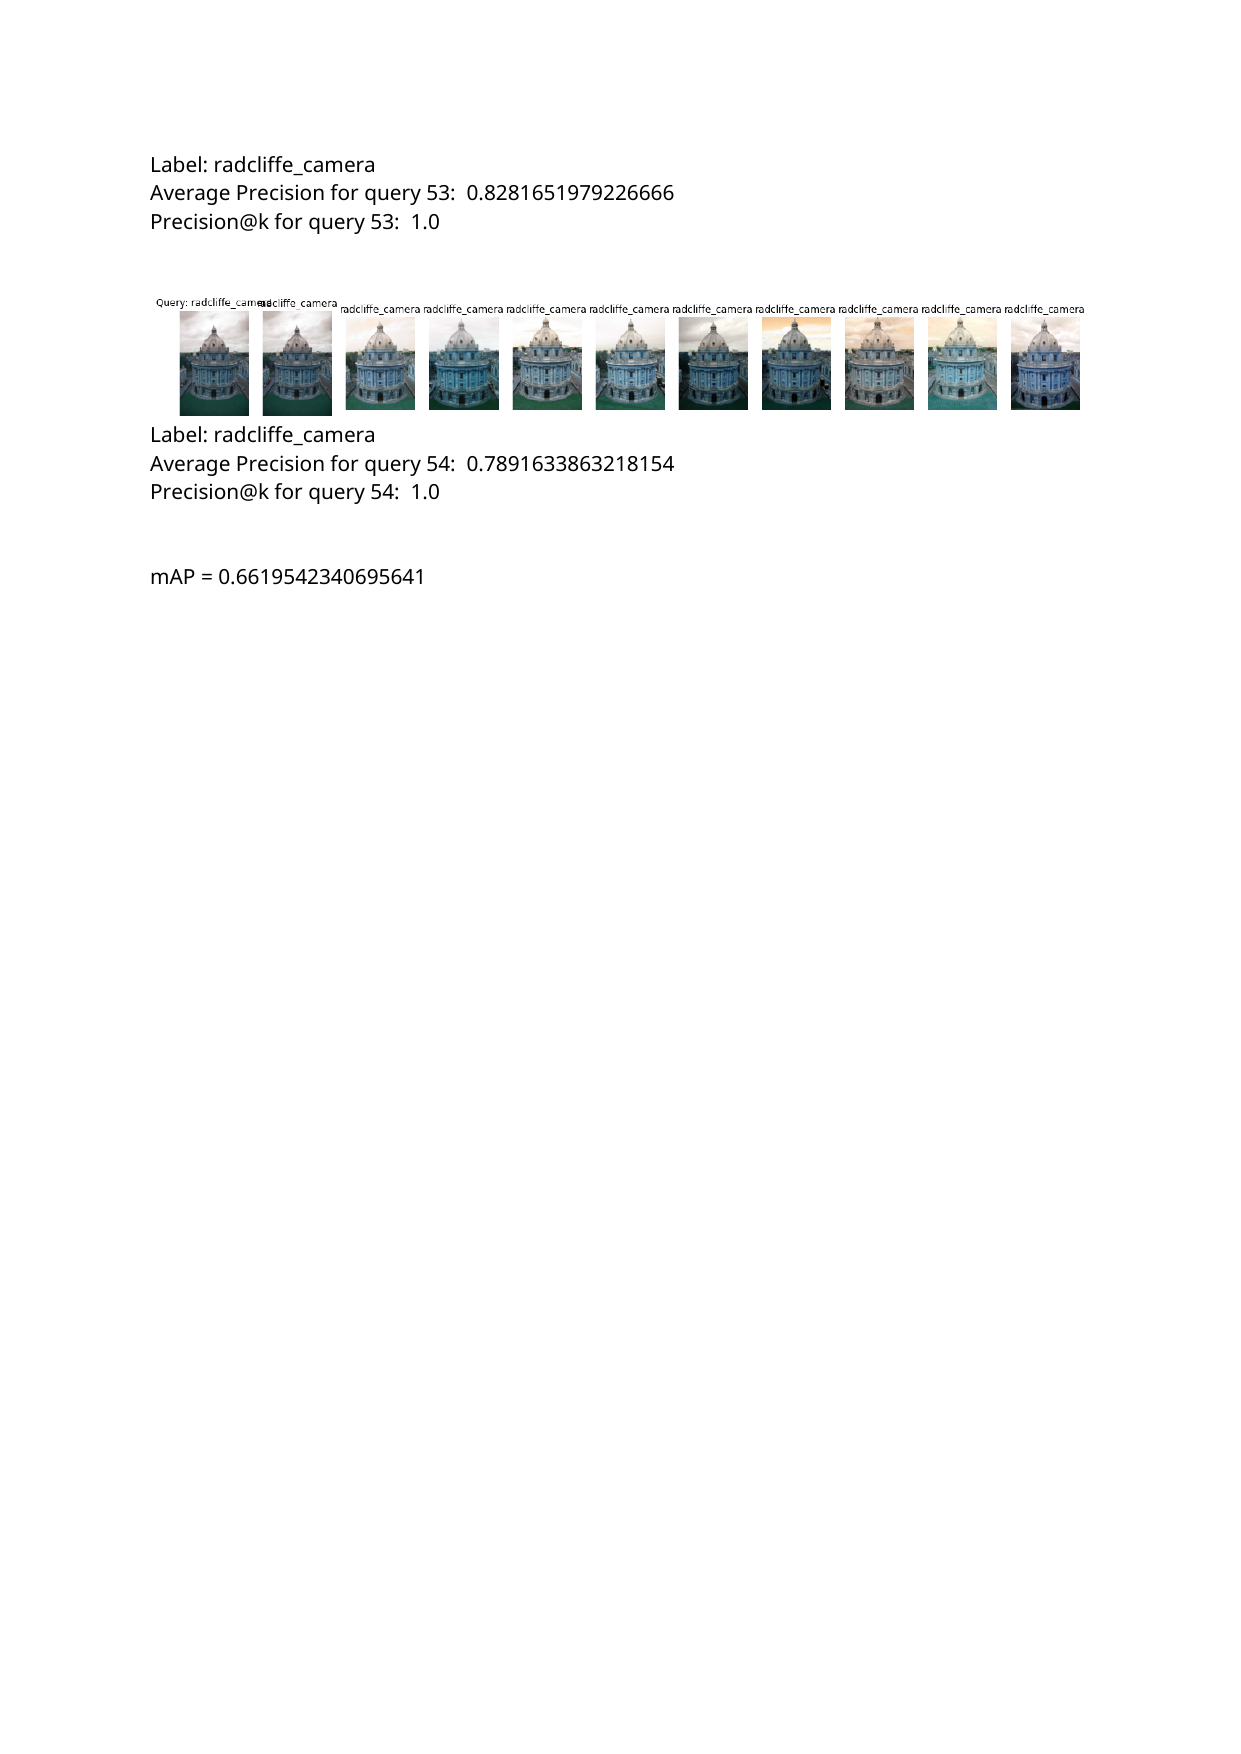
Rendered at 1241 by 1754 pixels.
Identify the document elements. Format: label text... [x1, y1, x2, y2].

text Precision@k for query 54: 1.0 [150, 477, 1090, 506]
text Label: radcliffe_camera [150, 421, 1090, 449]
text Average Precision for query 54: 0.7891633863218154 [150, 449, 1090, 477]
text mAP = 0.6619542340695641 [150, 562, 1090, 591]
text Precision@k for query 53: 1.0 [150, 207, 1090, 235]
picture [150, 292, 1091, 421]
text Label: radcliffe_camera [150, 150, 1090, 178]
text Average Precision for query 53: 0.8281651979226666 [150, 178, 1090, 207]
